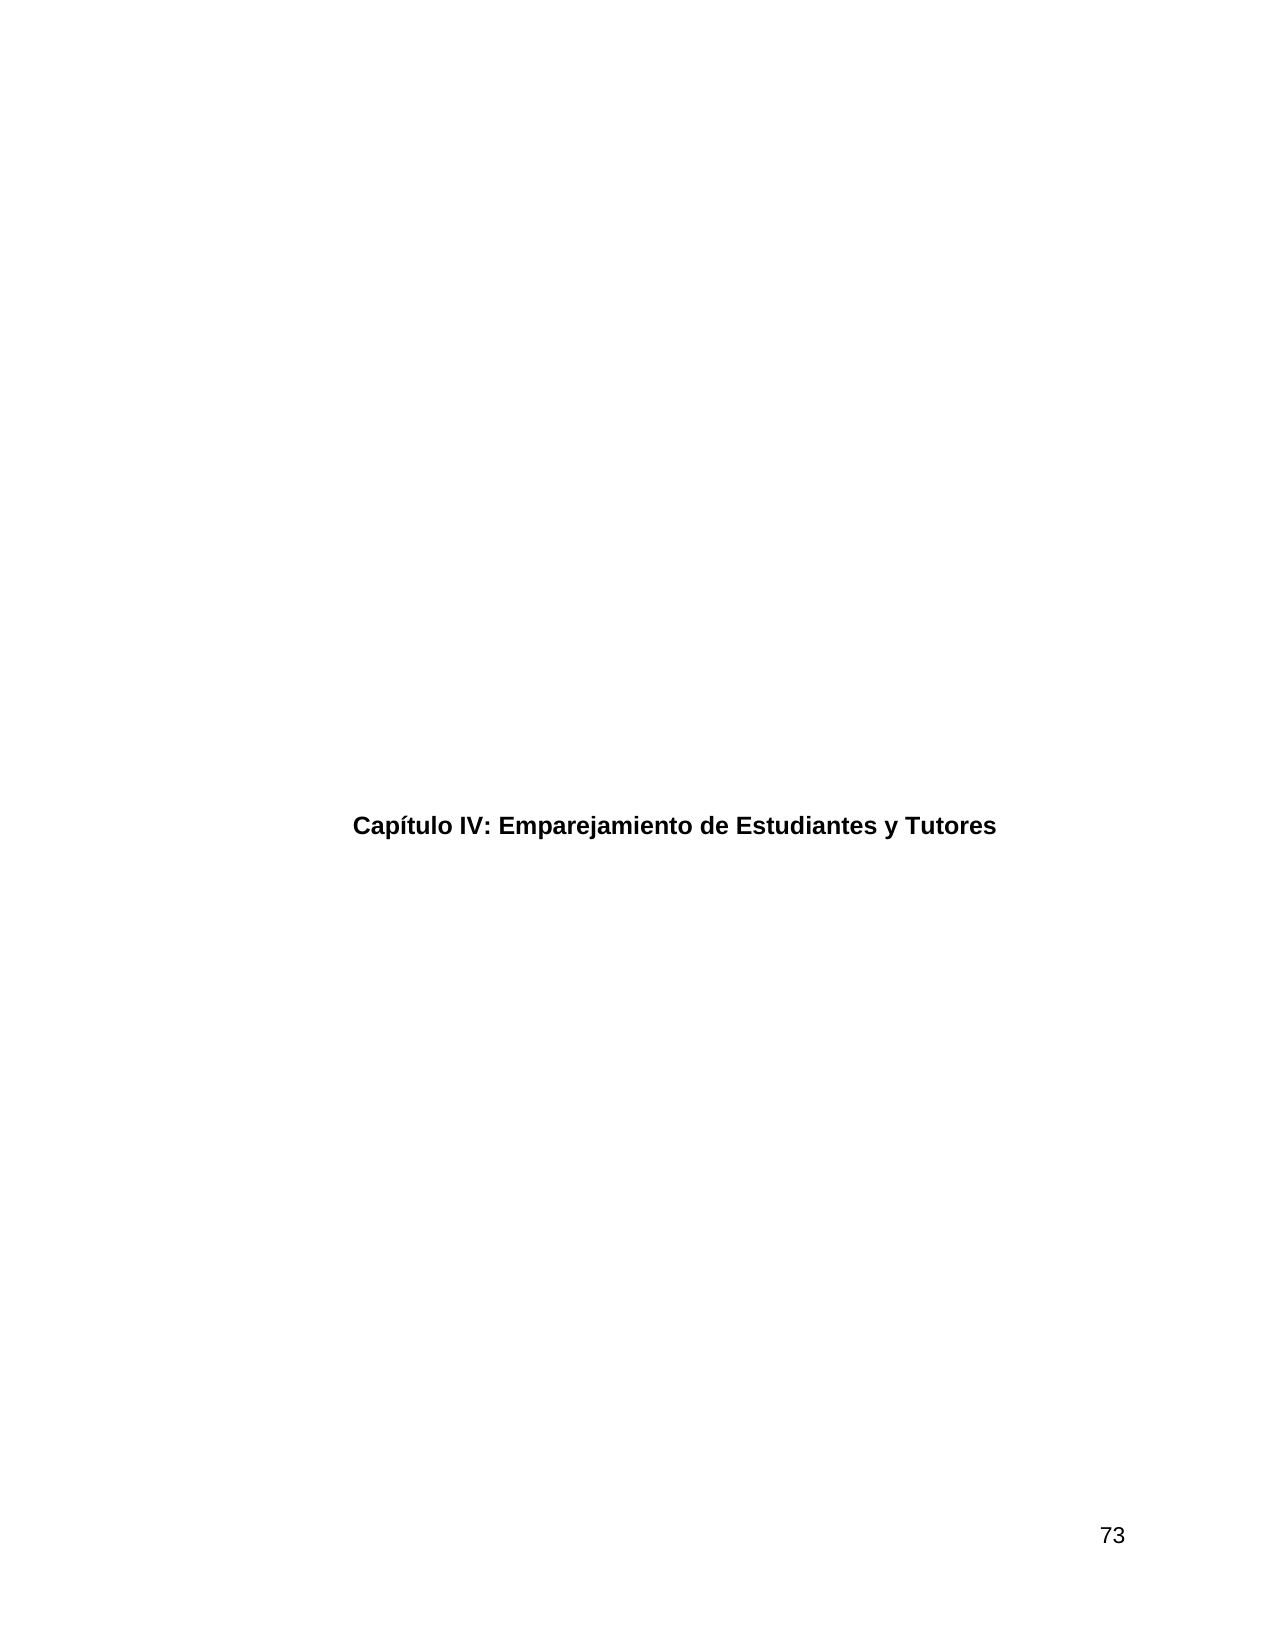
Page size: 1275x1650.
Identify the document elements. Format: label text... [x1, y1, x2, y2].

subtitle Capítulo IV: Emparejamiento de Estudiantes y Tutores [225, 811, 1125, 839]
